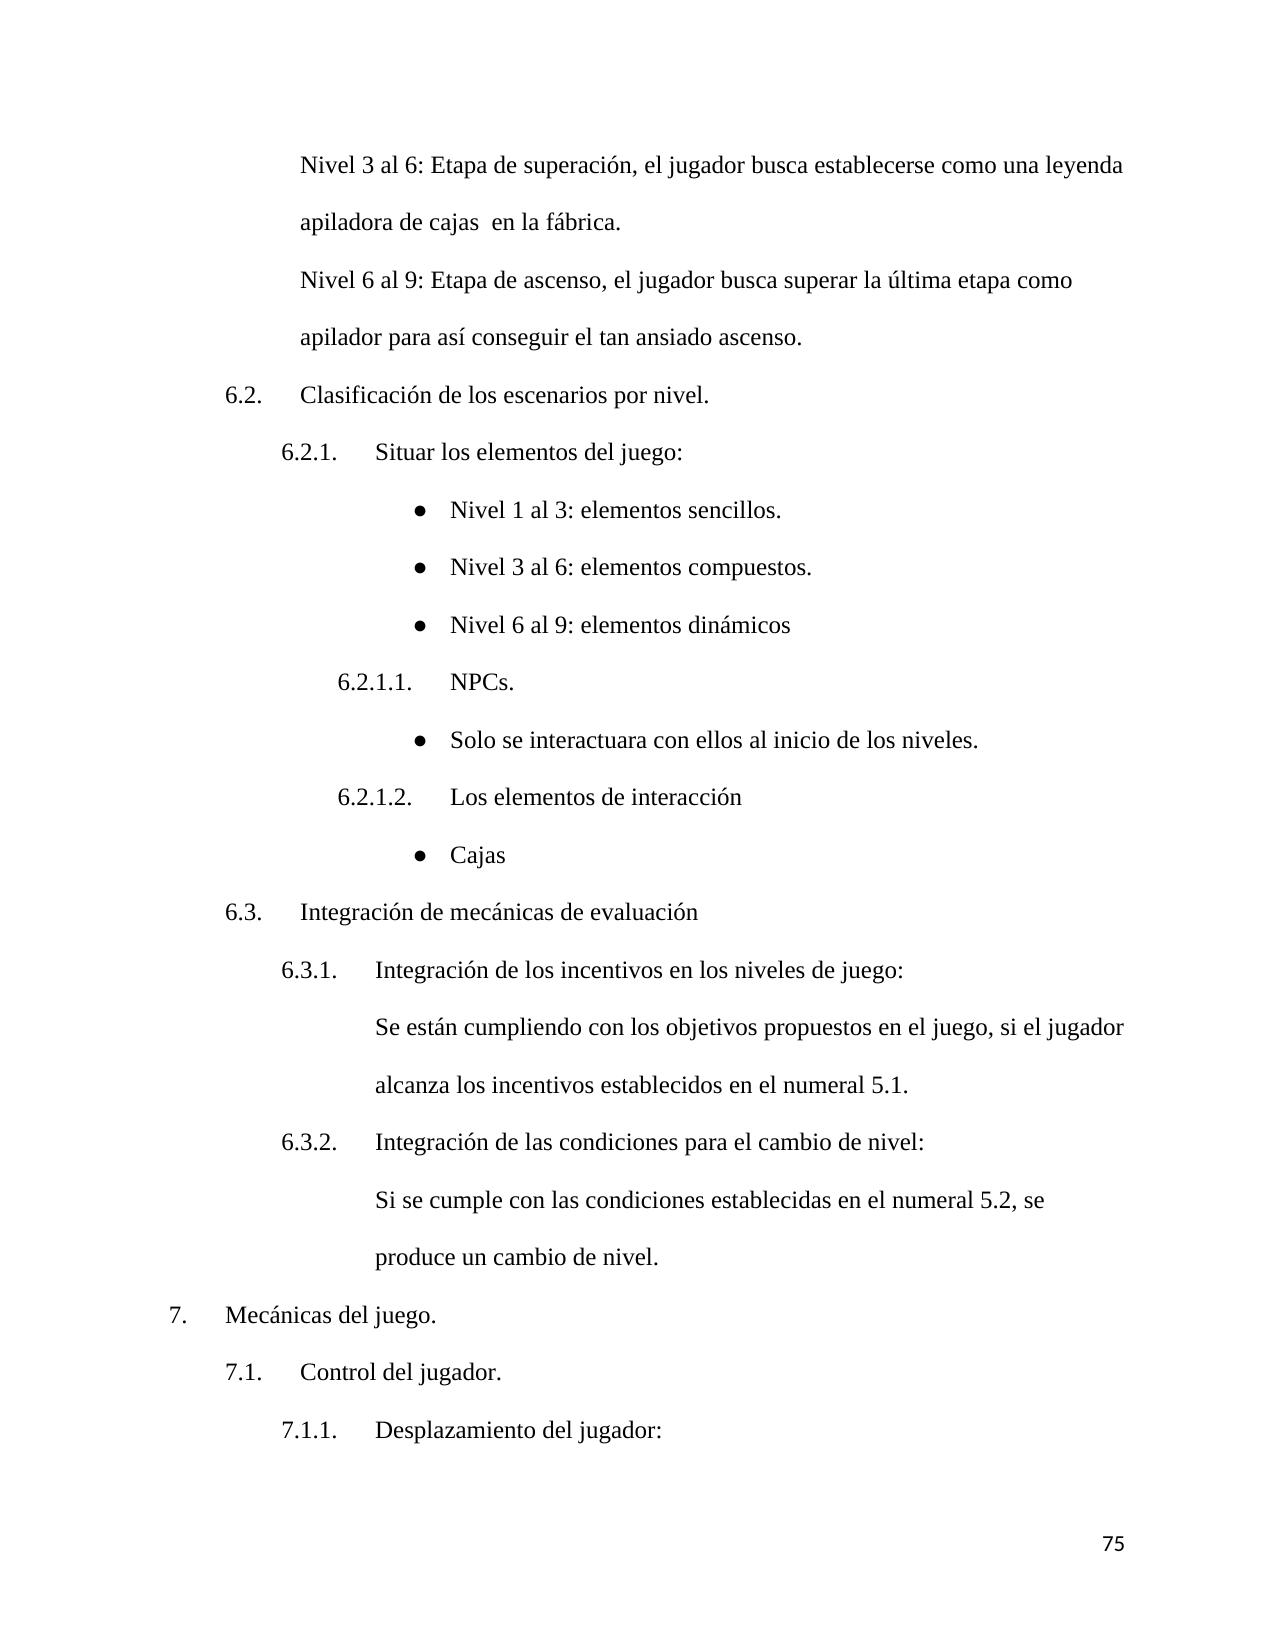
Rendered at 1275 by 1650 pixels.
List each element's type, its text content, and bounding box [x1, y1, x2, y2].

list Integración de mecánicas de evaluación [262, 897, 1125, 926]
list Integración de los incentivos en los niveles de juego: [337, 955, 1125, 984]
list Los elementos de interacción [412, 782, 1125, 811]
list Control del jugador. [262, 1357, 1125, 1386]
list Situar los elementos del juego: [337, 437, 1125, 466]
list Nivel 1 al 3: elementos sencillos. [412, 495, 1125, 524]
text Se están cumpliendo con los objetivos propuestos en el juego, si el jugador alcanza los incentivos establecidos en el numeral 5.1. [375, 1012, 1125, 1099]
list Nivel 6 al 9: elementos dinámicos [412, 610, 1125, 639]
list Mecánicas del juego. [187, 1300, 1125, 1329]
list Cajas [412, 840, 1125, 869]
list Nivel 3 al 6: elementos compuestos. [412, 552, 1125, 581]
list Solo se interactuara con ellos al inicio de los niveles. [412, 725, 1125, 754]
list Integración de las condiciones para el cambio de nivel: [337, 1127, 1125, 1156]
text Nivel 6 al 9: Etapa de ascenso, el jugador busca superar la última etapa como apilador para así conseguir el tan ansiado ascenso. [300, 265, 1125, 351]
list Desplazamiento del jugador: [337, 1415, 1125, 1444]
text Si se cumple con las condiciones establecidas en el numeral 5.2, se produce un cambio de nivel. [375, 1185, 1125, 1271]
list NPCs. [412, 667, 1125, 696]
text Nivel 3 al 6: Etapa de superación, el jugador busca establecerse como una leyenda apiladora de cajas en la fábrica. [300, 150, 1125, 236]
list Clasificación de los escenarios por nivel. [262, 380, 1125, 409]
